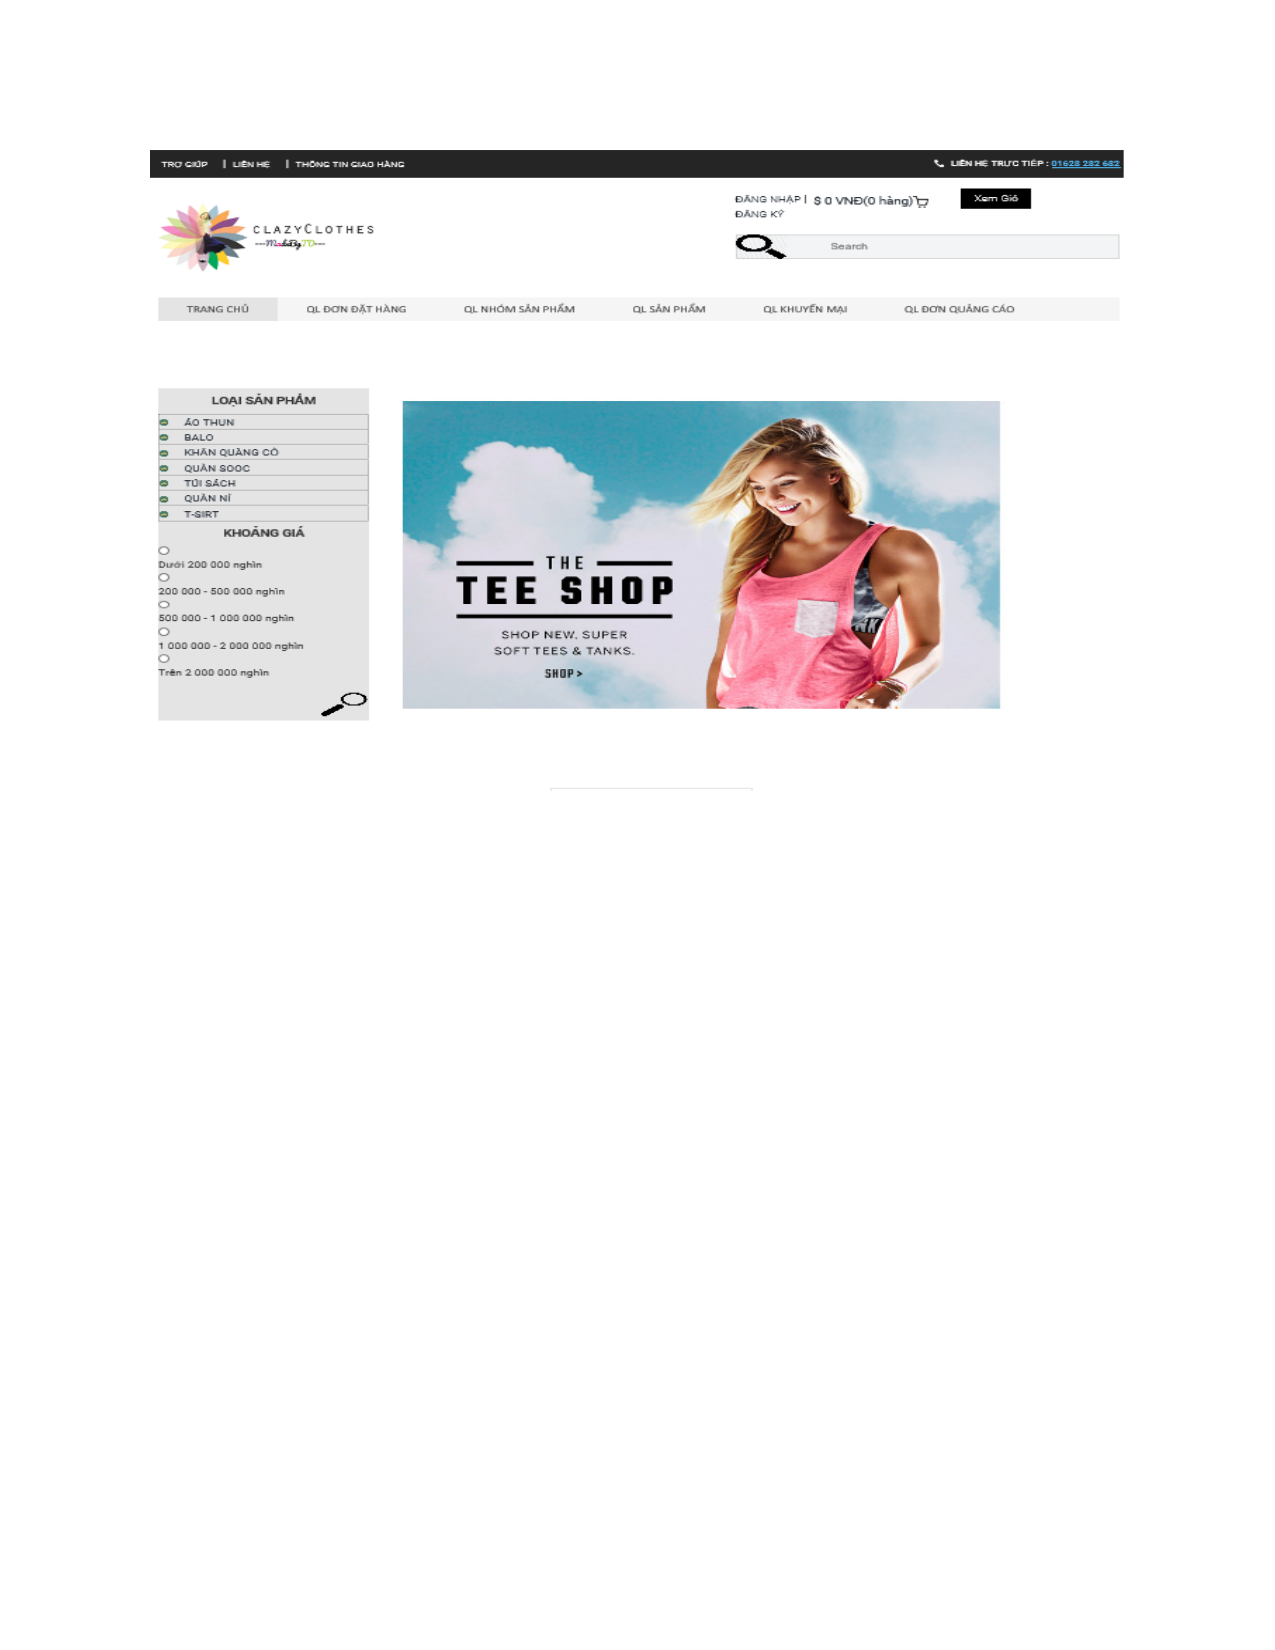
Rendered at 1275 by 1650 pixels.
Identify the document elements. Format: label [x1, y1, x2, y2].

picture [150, 150, 1124, 791]
